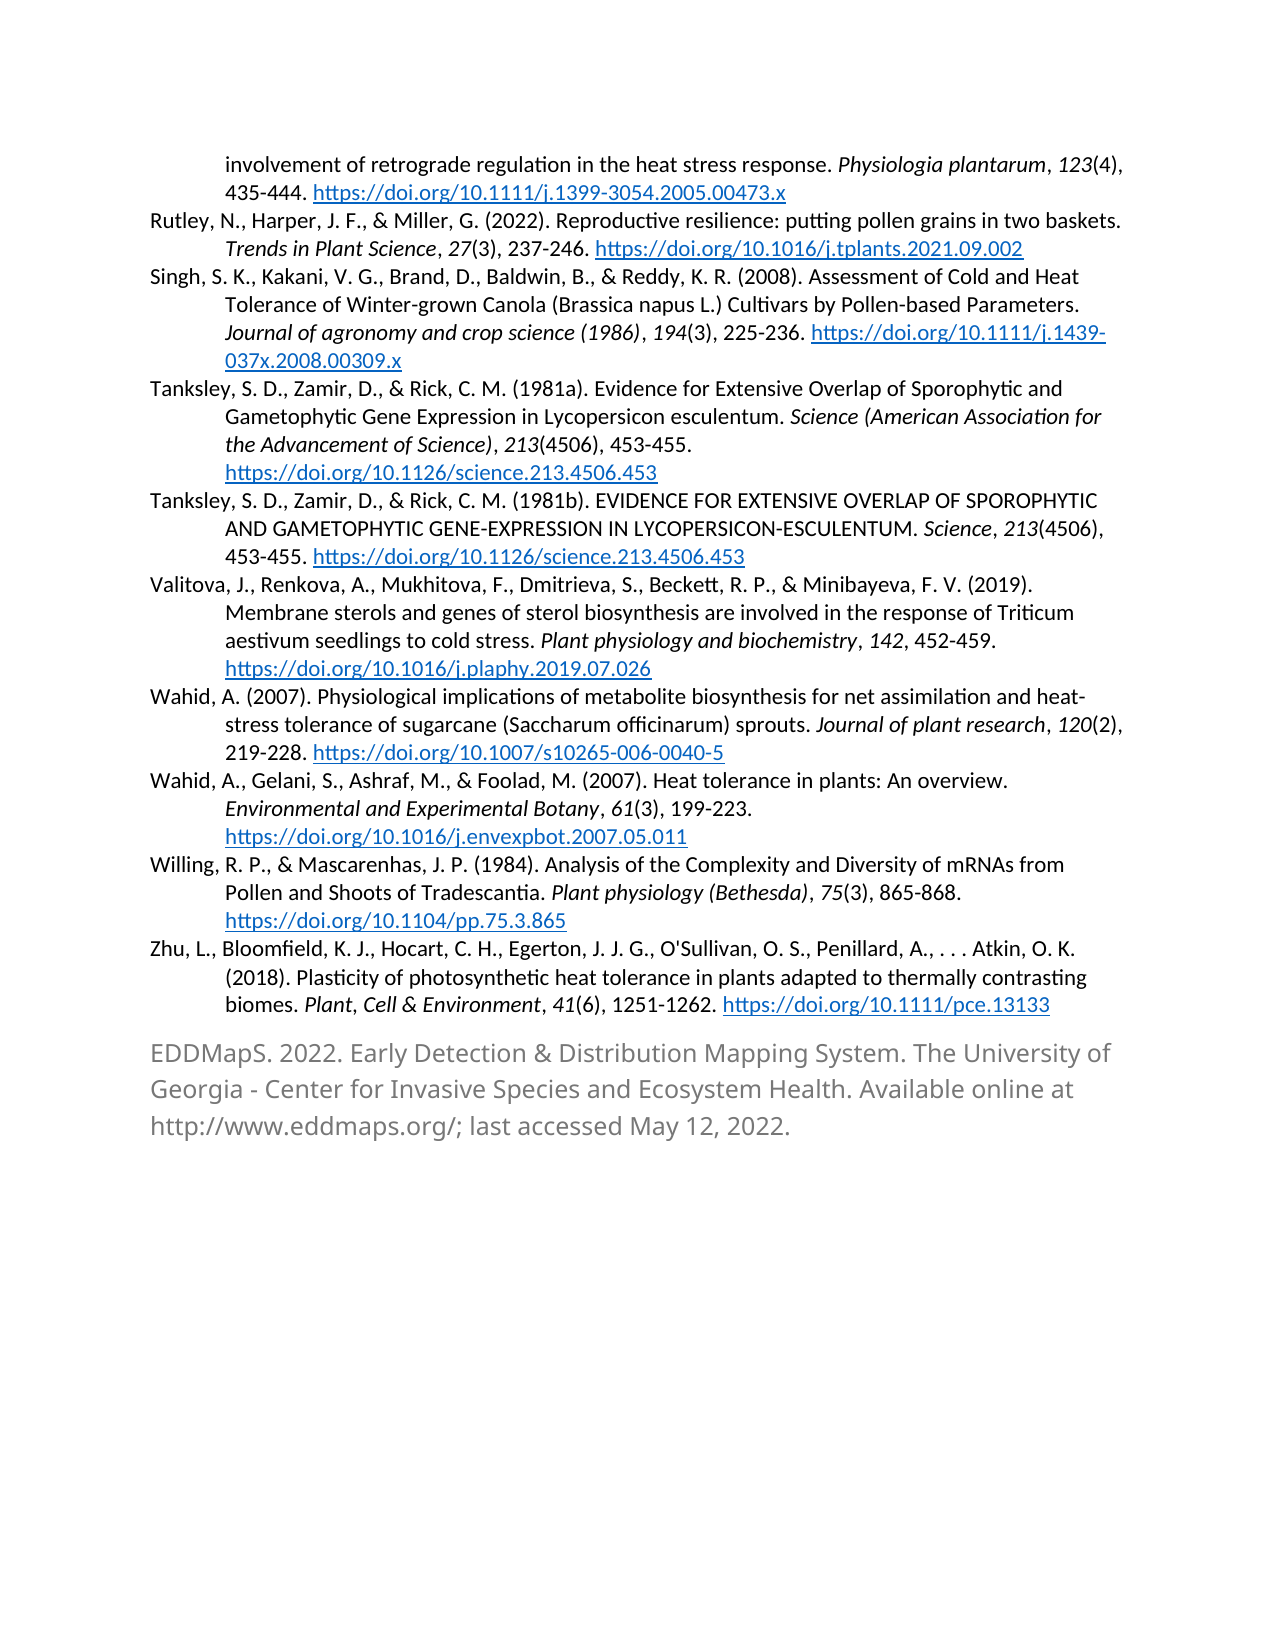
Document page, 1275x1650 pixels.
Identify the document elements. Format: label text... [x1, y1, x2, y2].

text Valitova, J., Renkova, A., Mukhitova, F., Dmitrieva, S., Beckett, R. P., & Minibayeva, F. V. (2019). Membrane sterols and genes of sterol biosynthesis are involved in the response of Triticum aestivum seedlings to cold stress. Plant physiology and biochemistry, 142, 452-459. https://doi.org/10.1016/j.plaphy.2019.07.026 [150, 570, 1125, 682]
text Tanksley, S. D., Zamir, D., & Rick, C. M. (1981b). EVIDENCE FOR EXTENSIVE OVERLAP OF SPOROPHYTIC AND GAMETOPHYTIC GENE-EXPRESSION IN LYCOPERSICON-ESCULENTUM. Science, 213(4506), 453-455. https://doi.org/10.1126/science.213.4506.453 [150, 486, 1125, 570]
text Singh, S. K., Kakani, V. G., Brand, D., Baldwin, B., & Reddy, K. R. (2008). Assessment of Cold and Heat Tolerance of Winter-grown Canola (Brassica napus L.) Cultivars by Pollen-based Parameters. Journal of agronomy and crop science (1986), 194(3), 225-236. https://doi.org/10.1111/j.1439-037x.2008.00309.x [150, 262, 1125, 374]
text Tanksley, S. D., Zamir, D., & Rick, C. M. (1981a). Evidence for Extensive Overlap of Sporophytic and Gametophytic Gene Expression in Lycopersicon esculentum. Science (American Association for the Advancement of Science), 213(4506), 453-455. https://doi.org/10.1126/science.213.4506.453 [150, 374, 1125, 486]
text Wahid, A. (2007). Physiological implications of metabolite biosynthesis for net assimilation and heat-stress tolerance of sugarcane (Saccharum officinarum) sprouts. Journal of plant research, 120(2), 219-228. https://doi.org/10.1007/s10265-006-0040-5 [150, 682, 1125, 766]
text Willing, R. P., & Mascarenhas, J. P. (1984). Analysis of the Complexity and Diversity of mRNAs from Pollen and Shoots of Tradescantia. Plant physiology (Bethesda), 75(3), 865-868. https://doi.org/10.1104/pp.75.3.865 [150, 851, 1125, 934]
text EDDMapS. 2022. Early Detection & Distribution Mapping System. The University of Georgia - Center for Invasive Species and Ecosystem Health. Available online at http://www.eddmaps.org/; last accessed May 12, 2022. [150, 1035, 1125, 1143]
text Wahid, A., Gelani, S., Ashraf, M., & Foolad, M. (2007). Heat tolerance in plants: An overview. Environmental and Experimental Botany, 61(3), 199-223. https://doi.org/10.1016/j.envexpbot.2007.05.011 [150, 766, 1125, 851]
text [150, 150, 1125, 206]
text Zhu, L., Bloomfield, K. J., Hocart, C. H., Egerton, J. J. G., O'Sullivan, O. S., Penillard, A., . . . Atkin, O. K. (2018). Plasticity of photosynthetic heat tolerance in plants adapted to thermally contrasting biomes. Plant, Cell & Environment, 41(6), 1251-1262. https://doi.org/10.1111/pce.13133 [150, 934, 1125, 1019]
text Rutley, N., Harper, J. F., & Miller, G. (2022). Reproductive resilience: putting pollen grains in two baskets. Trends in Plant Science, 27(3), 237-246. https://doi.org/10.1016/j.tplants.2021.09.002 [150, 206, 1125, 262]
